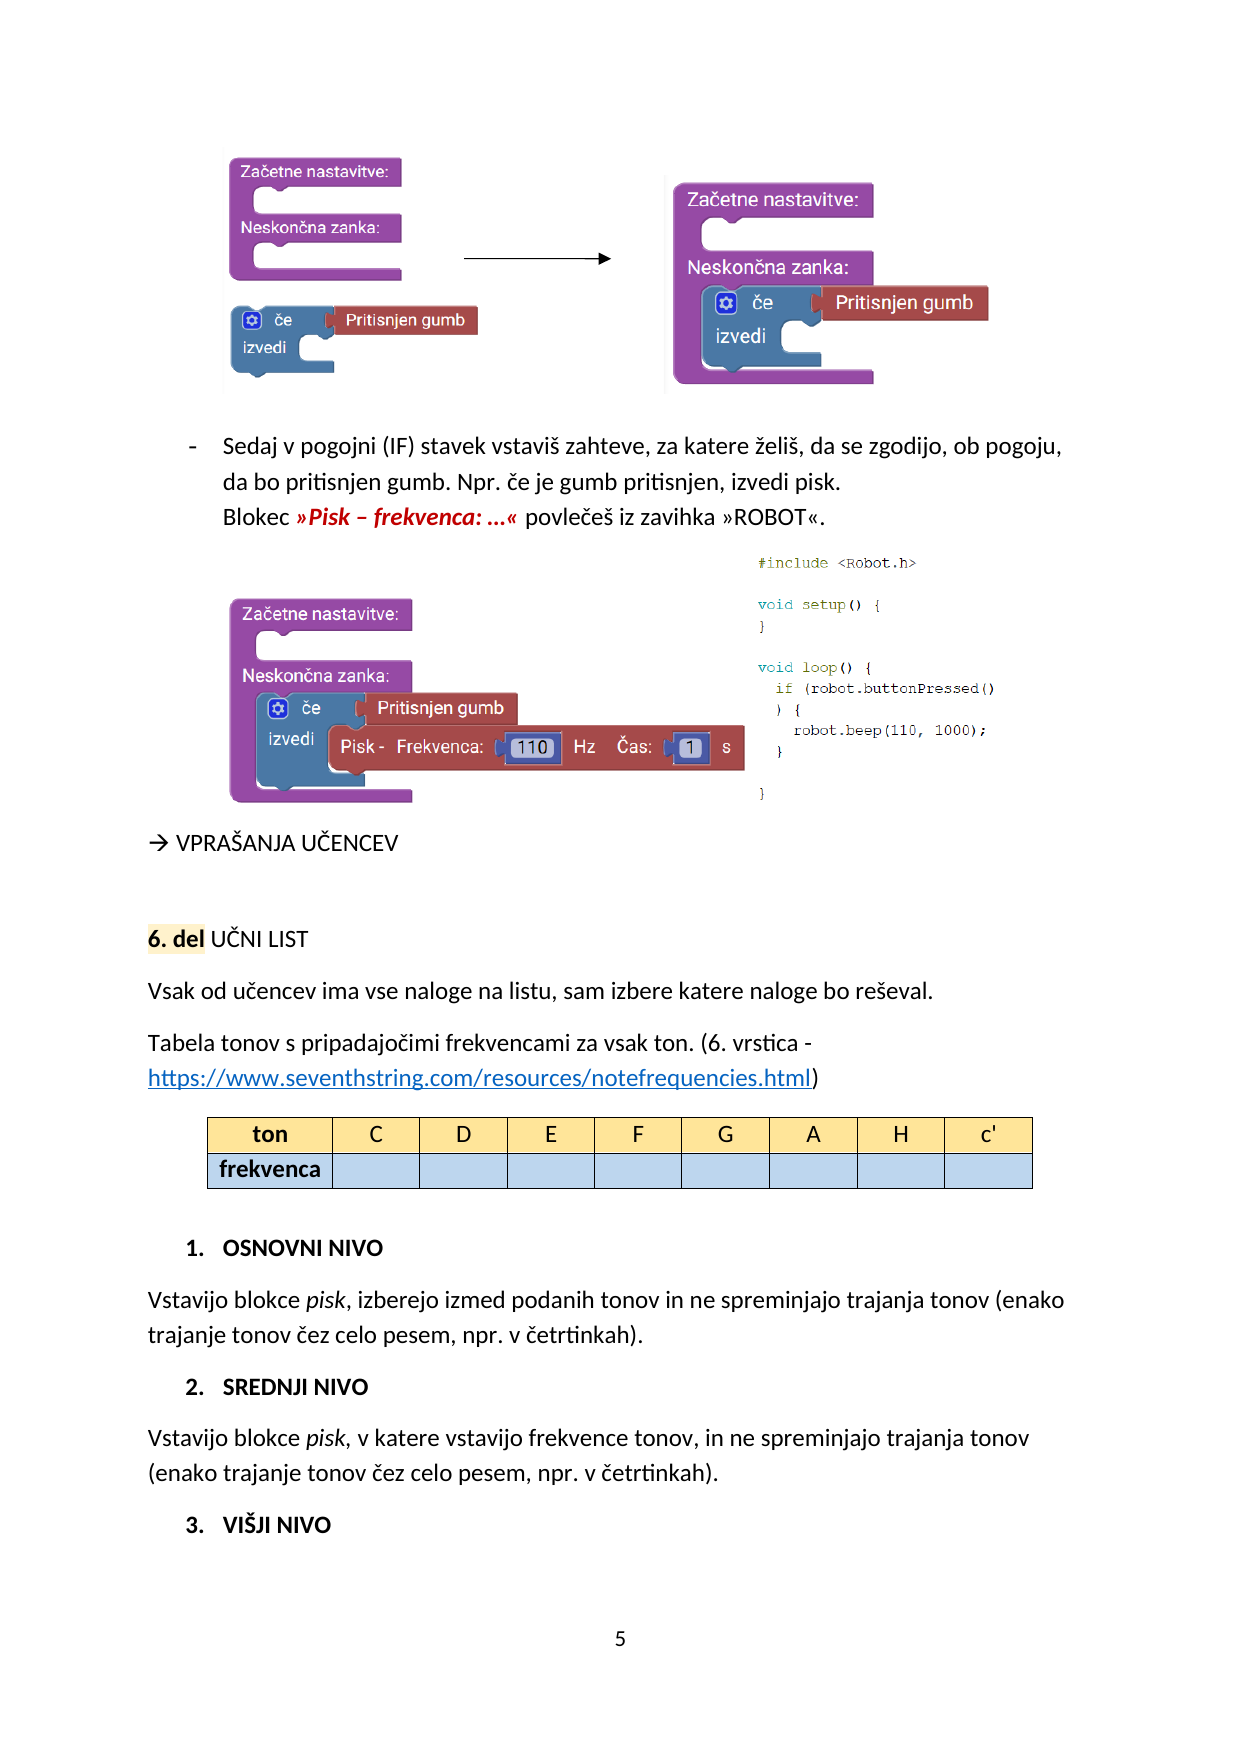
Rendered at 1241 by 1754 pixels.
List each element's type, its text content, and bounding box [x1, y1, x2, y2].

table_cell [770, 1154, 857, 1188]
table_header G [682, 1118, 769, 1152]
table_header C [333, 1118, 419, 1152]
list Sedaj v pogojni (IF) stavek vstaviš zahteve, za katere želiš, da se zgodijo, ob pogoju, da bo pritisnjen gumb. Npr. če je gumb pritisnjen, izvedi pisk. [185, 430, 1093, 497]
text 6. del UČNI LIST [148, 923, 1093, 954]
text VPRAŠANJA UČENCEV [148, 827, 1093, 857]
table_header c' [945, 1118, 1032, 1152]
table_cell [858, 1154, 944, 1188]
list VIŠJI NIVO [185, 1509, 1093, 1539]
table_header F [595, 1118, 681, 1152]
text Vstavijo blokce pisk, izberejo izmed podanih tonov in ne spreminjajo trajanja tonov (enako trajanje tonov čez celo pesem, npr. v četrtinkah). [148, 1284, 1093, 1349]
table_cell [508, 1154, 594, 1188]
table_header E [508, 1118, 594, 1152]
table_cell [420, 1154, 507, 1188]
picture [752, 553, 999, 807]
text Vsak od učencev ima vse naloge na listu, sam izbere katere naloge bo reševal. [148, 975, 1093, 1006]
list OSNOVNI NIVO [185, 1232, 1093, 1263]
table_header H [858, 1118, 944, 1152]
picture [221, 591, 748, 807]
list Blokec »Pisk – frekvenca: …« povlečeš iz zavihka »ROBOT«. [223, 502, 1093, 532]
table_cell [333, 1154, 419, 1188]
picture [663, 175, 997, 394]
text Tabela tonov s pripadajočimi frekvencami za vsak ton. (6. vrstica - https://www.seventhstring.com/resources/notefrequencies.html) [148, 1027, 1093, 1092]
table_header A [770, 1118, 857, 1152]
table_cell frekvenca [208, 1154, 332, 1188]
list SREDNJI NIVO [185, 1371, 1093, 1401]
picture [222, 147, 487, 394]
table_cell [595, 1154, 681, 1188]
table_cell [682, 1154, 769, 1188]
table_cell [945, 1154, 1032, 1188]
table_header ton [208, 1118, 332, 1152]
text Vstavijo blokce pisk, v katere vstavijo frekvence tonov, in ne spreminjajo trajanja tonov (enako trajanje tonov čez celo pesem, npr. v četrtinkah). [148, 1422, 1093, 1488]
table_header D [420, 1118, 507, 1152]
